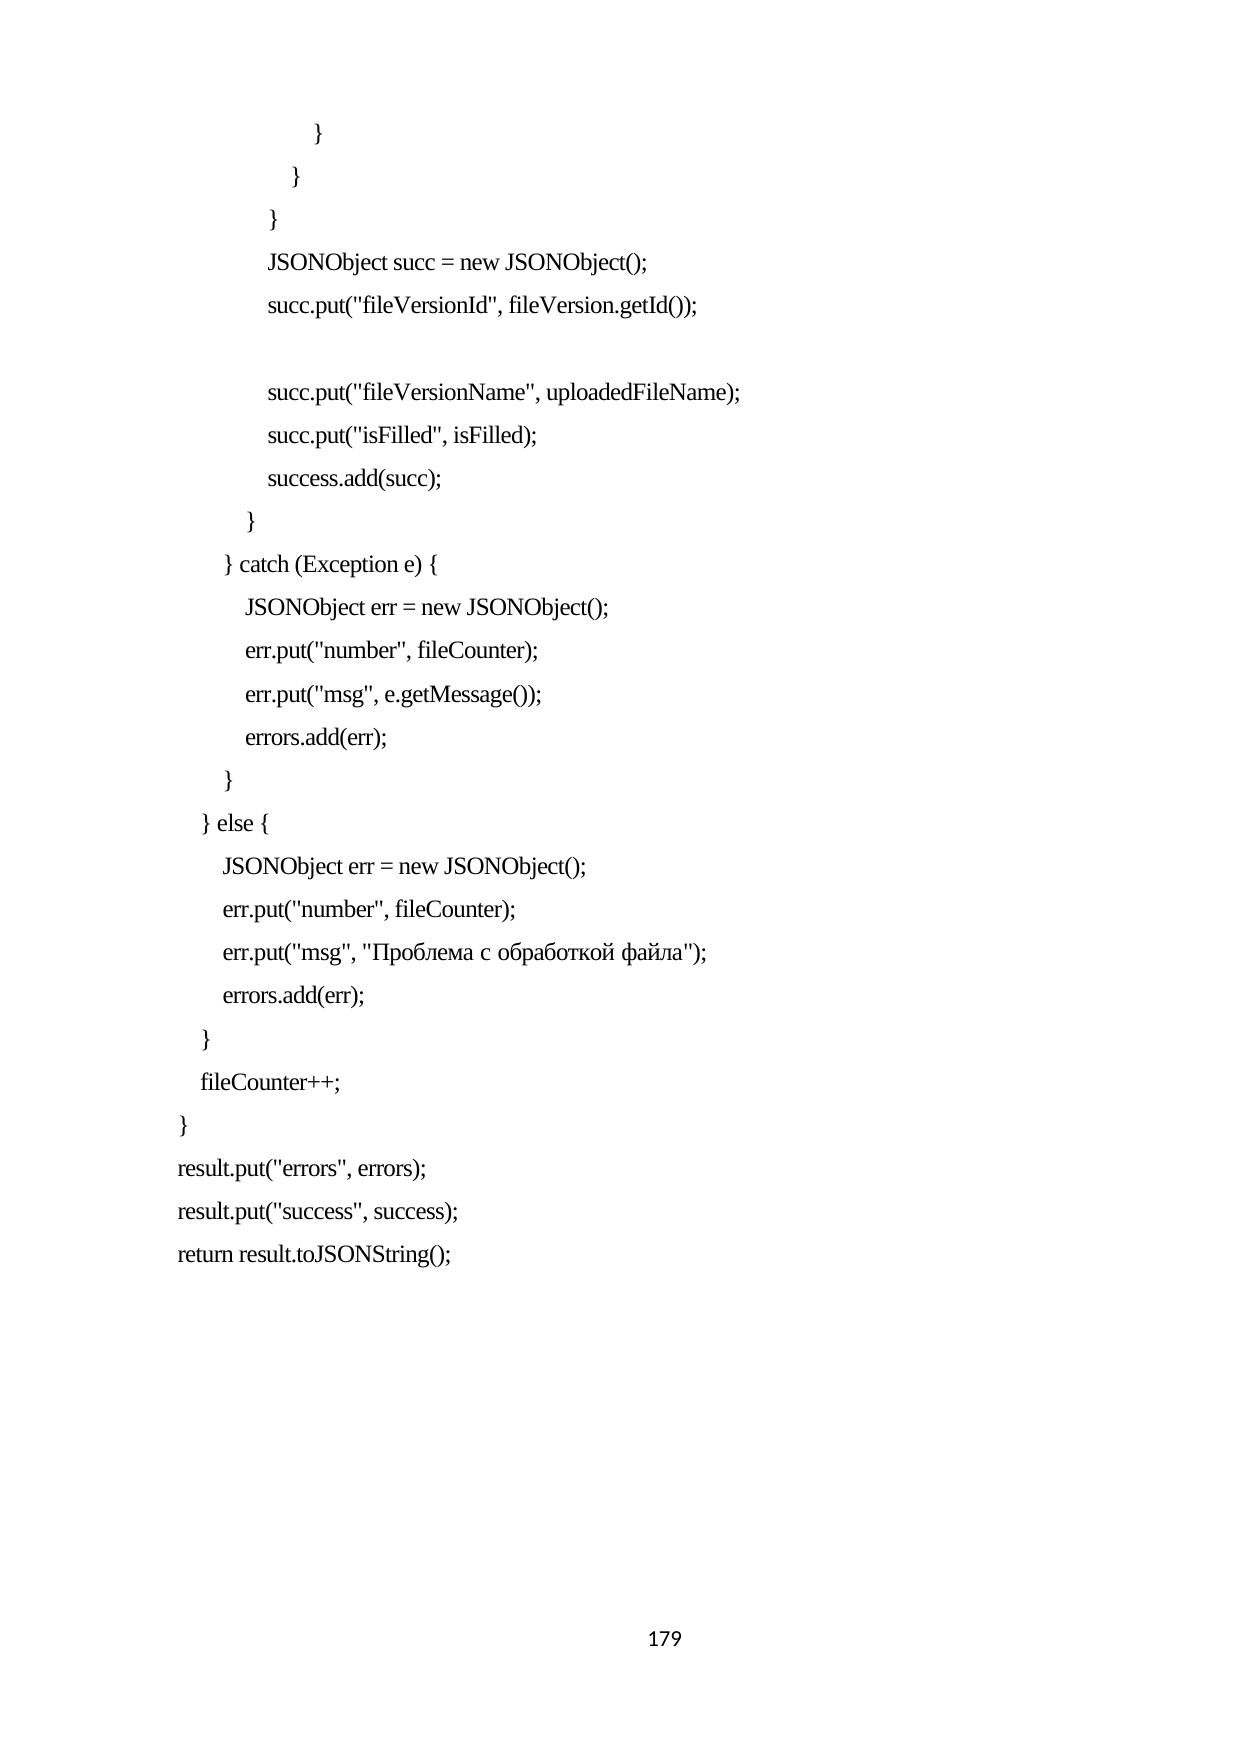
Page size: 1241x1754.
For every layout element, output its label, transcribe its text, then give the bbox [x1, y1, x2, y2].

text } [177, 118, 1152, 147]
text err.put("msg", "Проблема с обработкой файла"); [177, 937, 1152, 966]
text JSONObject succ = new JSONObject(); [177, 247, 1152, 276]
text success.add(succ); [177, 463, 1152, 492]
text err.put("msg", e.getMessage()); [177, 679, 1152, 707]
text errors.add(err); [177, 722, 1152, 751]
text result.put("errors", errors); [177, 1153, 1152, 1182]
text } [177, 506, 1152, 535]
text err.put("number", fileCounter); [177, 636, 1152, 664]
text } [177, 161, 1152, 190]
text } [177, 765, 1152, 794]
text err.put("number", fileCounter); [177, 894, 1152, 923]
text result.put("success", success); [177, 1196, 1152, 1225]
text succ.put("fileVersionId", fileVersion.getId()); [177, 291, 1152, 319]
text } [177, 204, 1152, 233]
text JSONObject err = new JSONObject(); [177, 851, 1152, 880]
text JSONObject err = new JSONObject(); [177, 592, 1152, 621]
text succ.put("fileVersionName", uploadedFileName); [177, 377, 1152, 406]
text } [177, 1110, 1152, 1139]
text return result.toJSONString(); [177, 1239, 1152, 1268]
text succ.put("isFilled", isFilled); [177, 420, 1152, 449]
text } else { [177, 808, 1152, 837]
text fileCounter++; [177, 1067, 1152, 1096]
text } [177, 1024, 1152, 1052]
text } catch (Exception e) { [177, 549, 1152, 578]
text errors.add(err); [177, 981, 1152, 1009]
